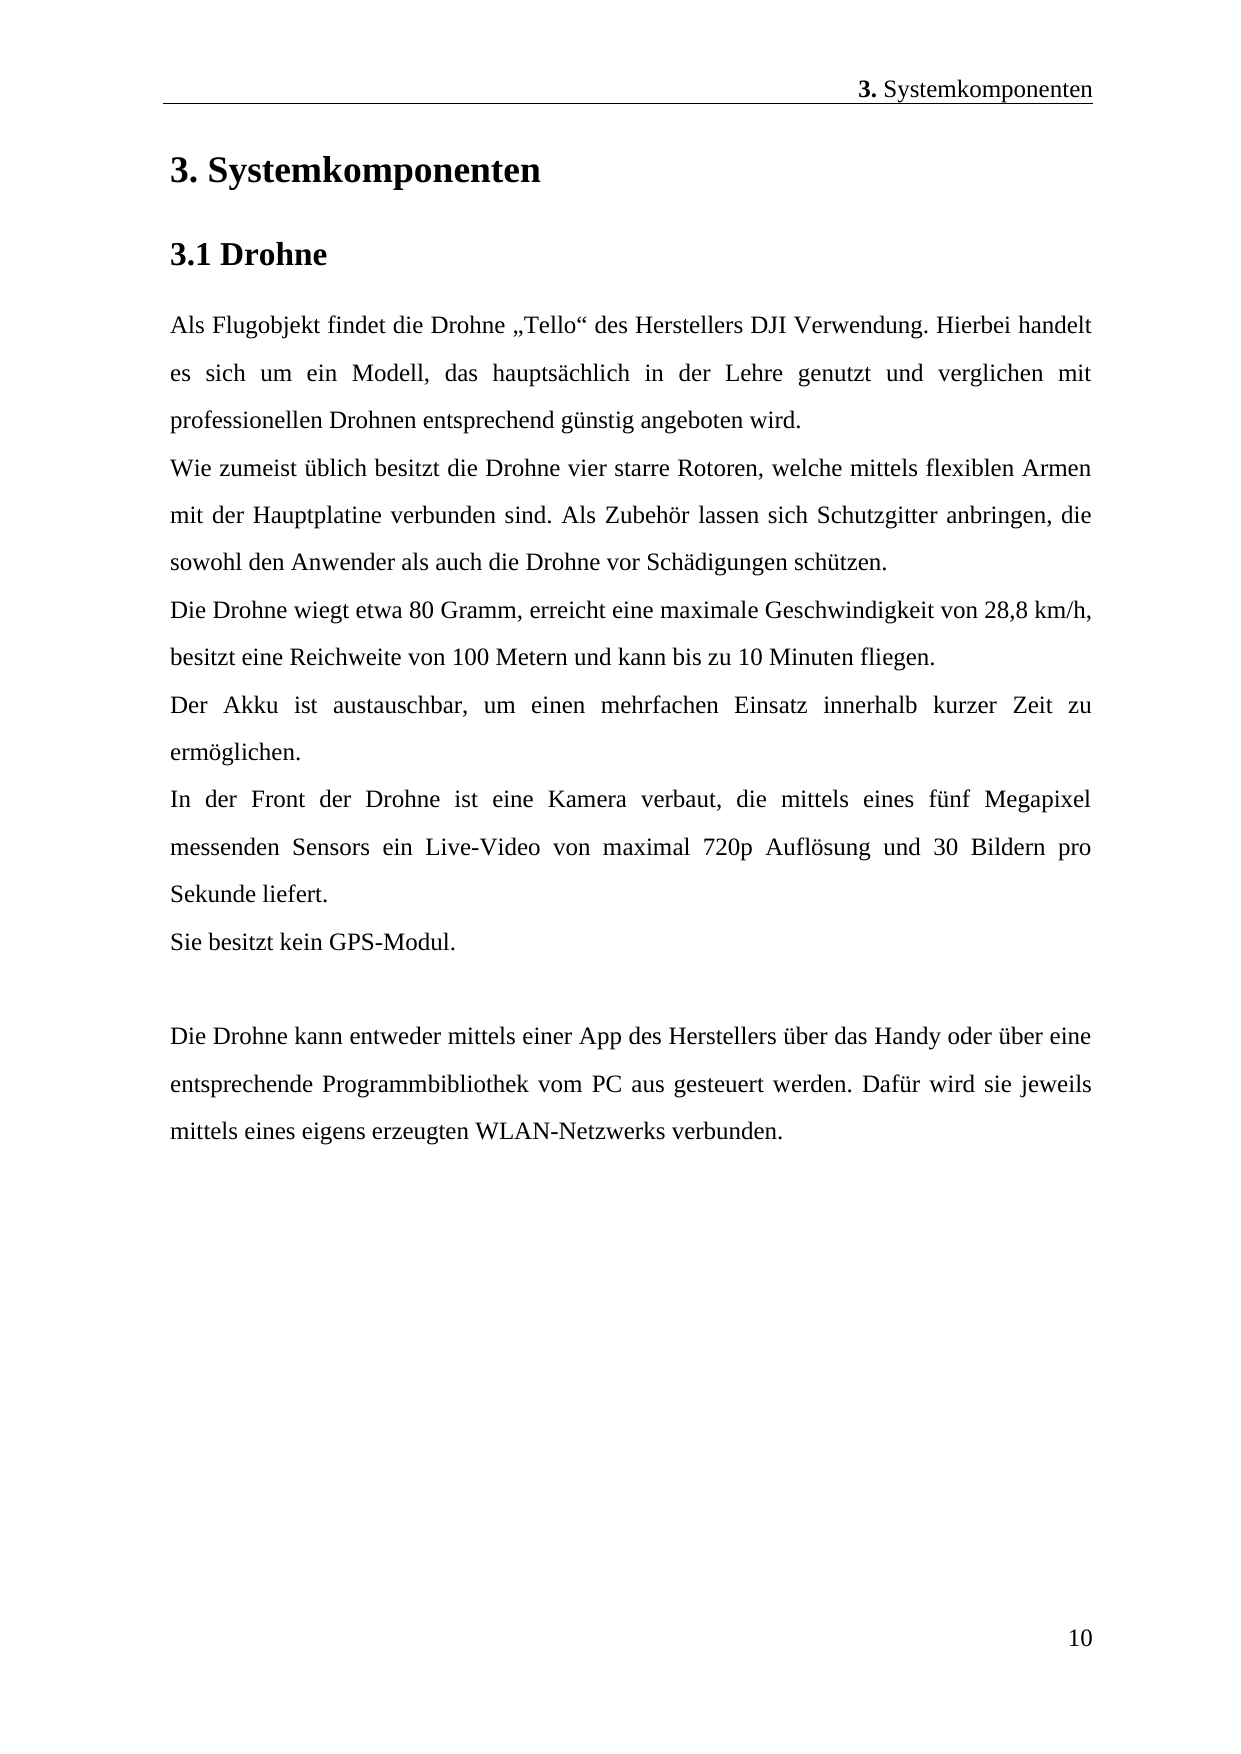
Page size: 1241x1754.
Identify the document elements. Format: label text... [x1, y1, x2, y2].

text Wie zumeist üblich besitzt die Drohne vier starre Rotoren, welche mittels flexiblen Armen mit der Hauptplatine verbunden sind. Als Zubehör lassen sich Schutzgitter anbringen, die sowohl den Anwender als auch die Drohne vor Schädigungen schützen. [170, 453, 1093, 576]
text In der Front der Drohne ist eine Kamera verbaut, die mittels eines fünf Megapixel messenden Sensors ein Live-Video von maximal 720p Auflösung und 30 Bildern pro Sekunde liefert. [170, 784, 1093, 908]
text Die Drohne kann entweder mittels einer App des Herstellers über das Handy oder über eine entsprechende Programmbibliothek vom PC aus gesteuert werden. Dafür wird sie jeweils mittels eines eigens erzeugten WLAN-Netzwerks verbunden. [170, 1021, 1093, 1145]
text Der Akku ist austauschbar, um einen mehrfachen Einsatz innerhalb kurzer Zeit zu ermöglichen. [170, 690, 1093, 766]
subtitle 3. Systemkomponenten [170, 148, 1093, 191]
text Die Drohne wiegt etwa 80 Gramm, erreicht eine maximale Geschwindigkeit von 28,8 km/h, besitzt eine Reichweite von 100 Metern und kann bis zu 10 Minuten fliegen. [170, 595, 1093, 671]
text Als Flugobjekt findet die Drohne „Tello“ des Herstellers DJI Verwendung. Hierbei handelt es sich um ein Modell, das hauptsächlich in der Lehre genutzt und verglichen mit professionellen Drohnen entsprechend günstig angeboten wird. [170, 311, 1093, 434]
text Sie besitzt kein GPS-Modul. [170, 927, 1093, 955]
subtitle 3.1 Drohne [170, 234, 1093, 272]
